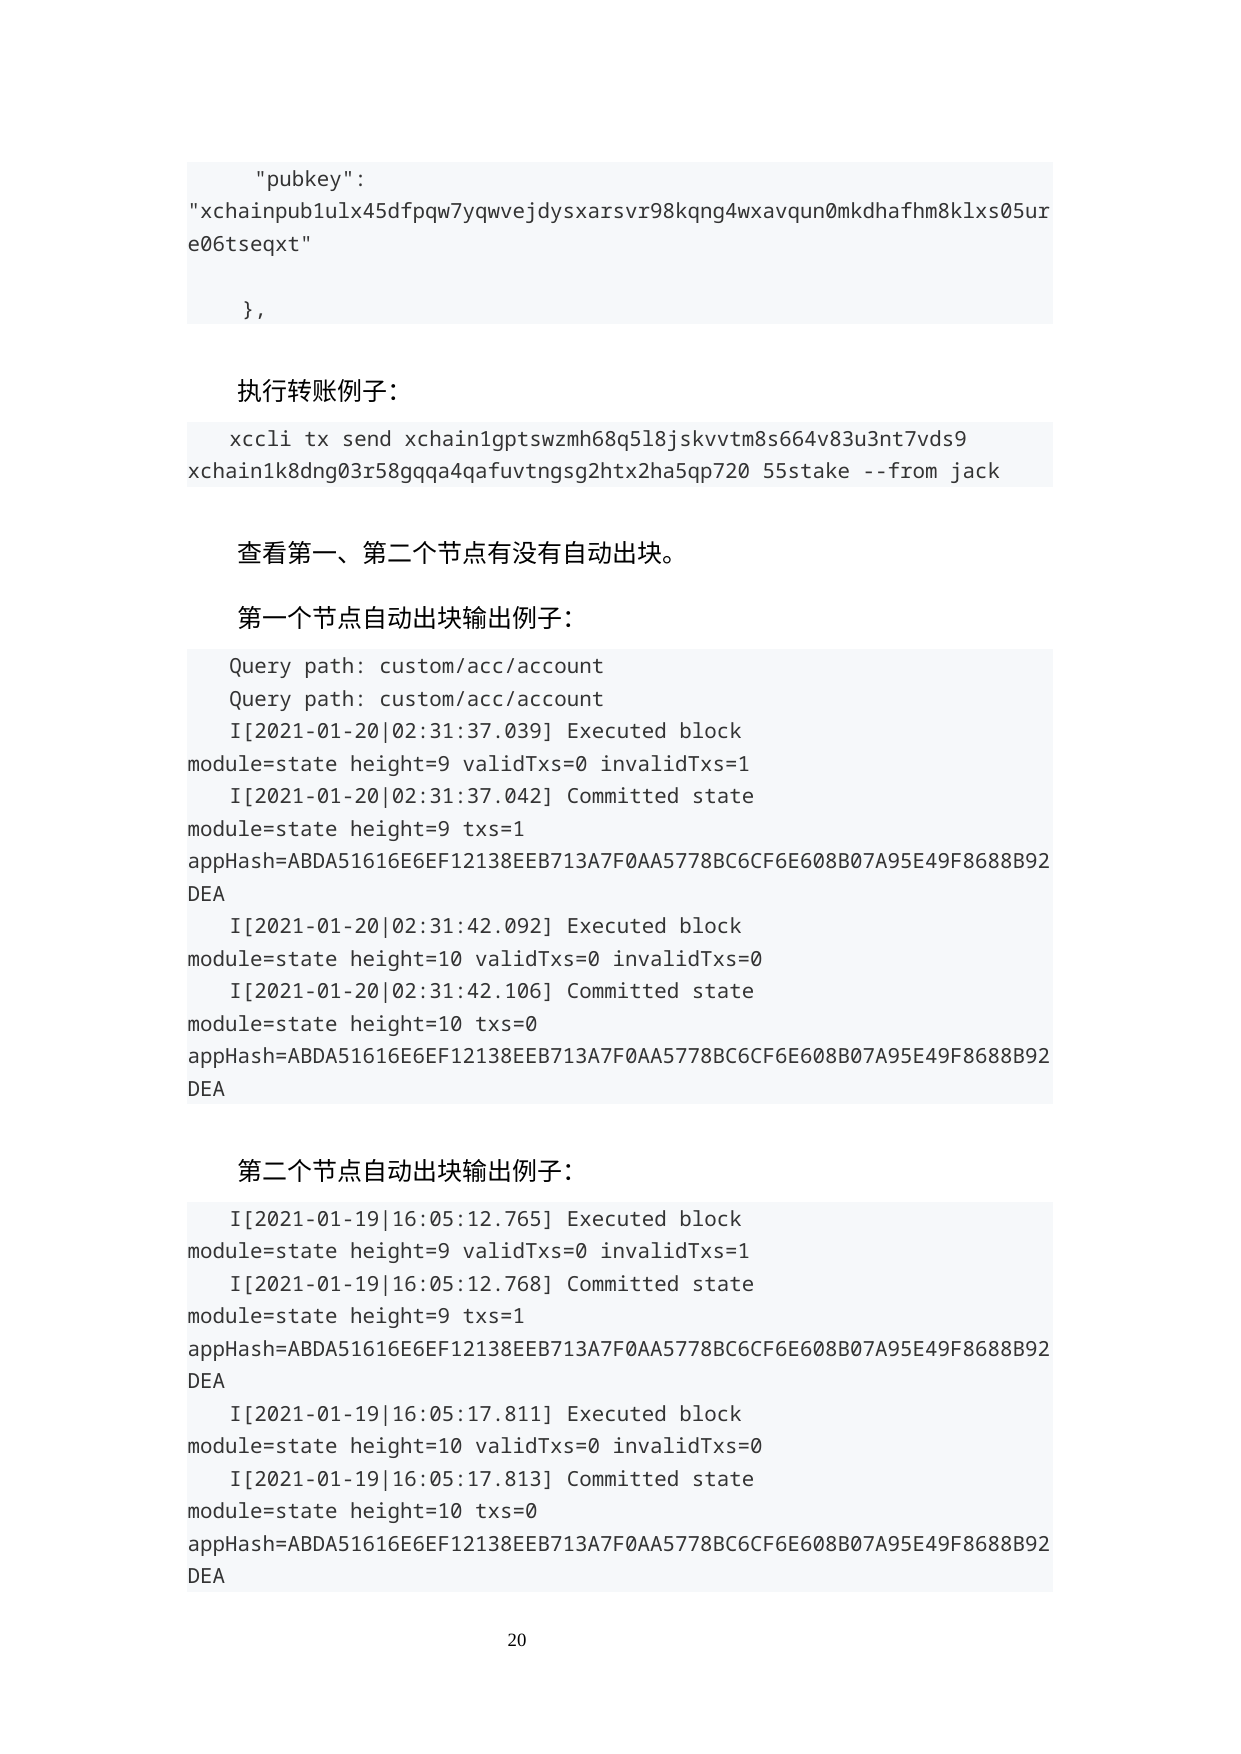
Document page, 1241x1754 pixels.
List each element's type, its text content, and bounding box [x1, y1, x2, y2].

text xccli tx send xchain1gptswzmh68q5l8jskvvtm8s664v83u3nt7vds9 xchain1k8dng03r58gqqa4qafuvtngsg2htx2ha5qp720 55stake --from jack [187, 422, 1053, 487]
text I[2021-01-20|02:31:42.106] Committed state module=state height=10 txs=0 appHash=ABDA51616E6EF12138EEB713A7F0AA5778BC6CF6E608B07A95E49F8688B92DEA [187, 974, 1053, 1104]
text I[2021-01-19|16:05:17.813] Committed state module=state height=10 txs=0 appHash=ABDA51616E6EF12138EEB713A7F0AA5778BC6CF6E608B07A95E49F8688B92DEA [187, 1462, 1053, 1592]
text Query path: custom/acc/account [187, 682, 1053, 714]
text Query path: custom/acc/account [187, 649, 1053, 682]
text I[2021-01-20|02:31:37.039] Executed block module=state height=9 validTxs=0 invalidTxs=1 [187, 714, 1053, 779]
text "pubkey": "xchainpub1ulx45dfpqw7yqwvejdysxarsvr98kqng4wxavqun0mkdhafhm8klxs05ure06tseqxt" [187, 162, 1053, 259]
text 查看第一、第二个节点有没有自动出块。 [187, 519, 1053, 584]
text I[2021-01-20|02:31:42.092] Executed block module=state height=10 validTxs=0 invalidTxs=0 [187, 909, 1053, 974]
text I[2021-01-19|16:05:17.811] Executed block module=state height=10 validTxs=0 invalidTxs=0 [187, 1397, 1053, 1462]
text 执行转账例子： [187, 357, 1053, 422]
text I[2021-01-19|16:05:12.768] Committed state module=state height=9 txs=1 appHash=ABDA51616E6EF12138EEB713A7F0AA5778BC6CF6E608B07A95E49F8688B92DEA [187, 1267, 1053, 1397]
text I[2021-01-19|16:05:12.765] Executed block module=state height=9 validTxs=0 invalidTxs=1 [187, 1202, 1053, 1267]
text }, [187, 292, 1053, 324]
text 第二个节点自动出块输出例子： [187, 1137, 1053, 1202]
text I[2021-01-20|02:31:37.042] Committed state module=state height=9 txs=1 appHash=ABDA51616E6EF12138EEB713A7F0AA5778BC6CF6E608B07A95E49F8688B92DEA [187, 779, 1053, 909]
text 第一个节点自动出块输出例子： [187, 584, 1053, 649]
